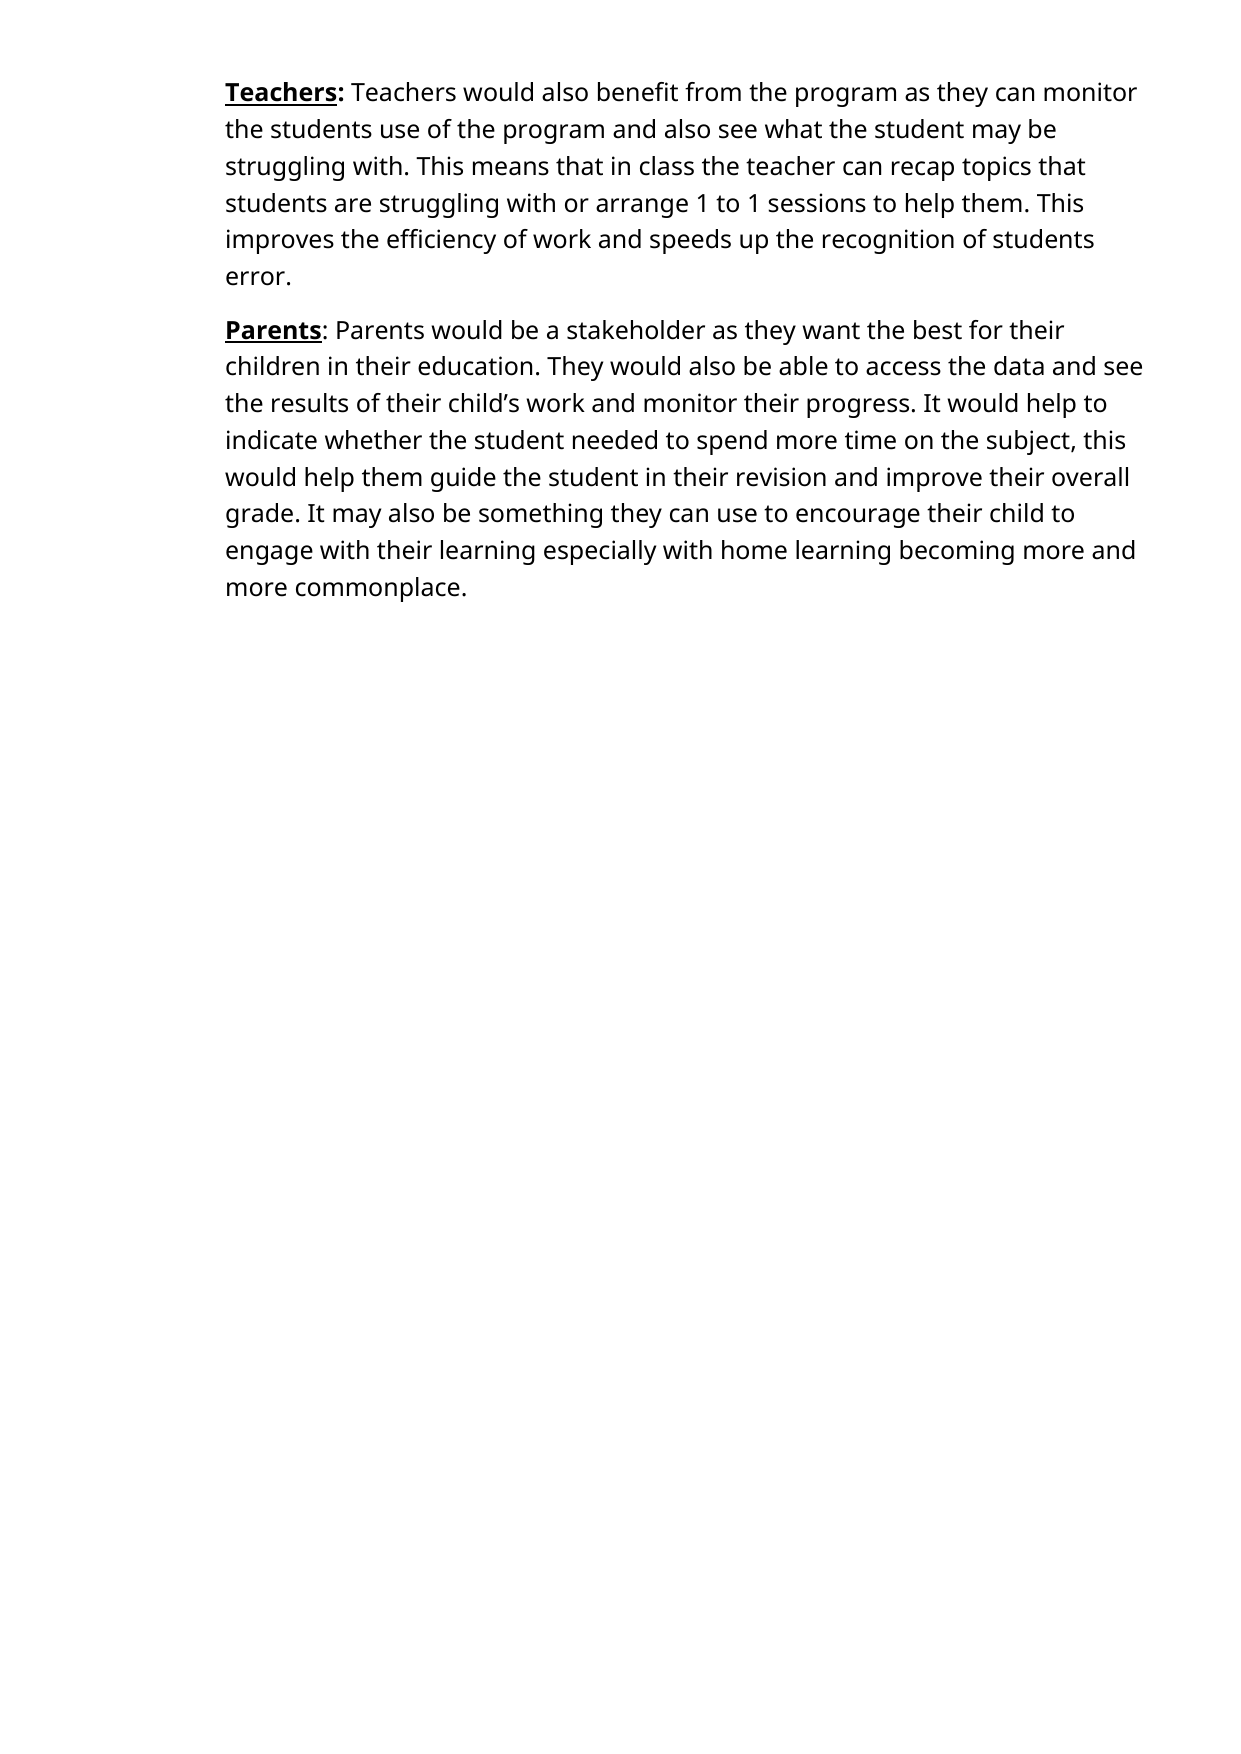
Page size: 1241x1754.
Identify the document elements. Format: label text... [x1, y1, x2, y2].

text Teachers: Teachers would also benefit from the program as they can monitor the students use of the program and also see what the student may be struggling with. This means that in class the teacher can recap topics that students are struggling with or arrange 1 to 1 sessions to help them. This improves the efficiency of work and speeds up the recognition of students error. [225, 75, 1165, 293]
text Parents: Parents would be a stakeholder as they want the best for their children in their education. They would also be able to access the data and see the results of their child’s work and monitor their progress. It would help to indicate whether the student needed to spend more time on the subject, this would help them guide the student in their revision and improve their overall grade. It may also be something they can use to encourage their child to engage with their learning especially with home learning becoming more and more commonplace. [225, 312, 1165, 604]
